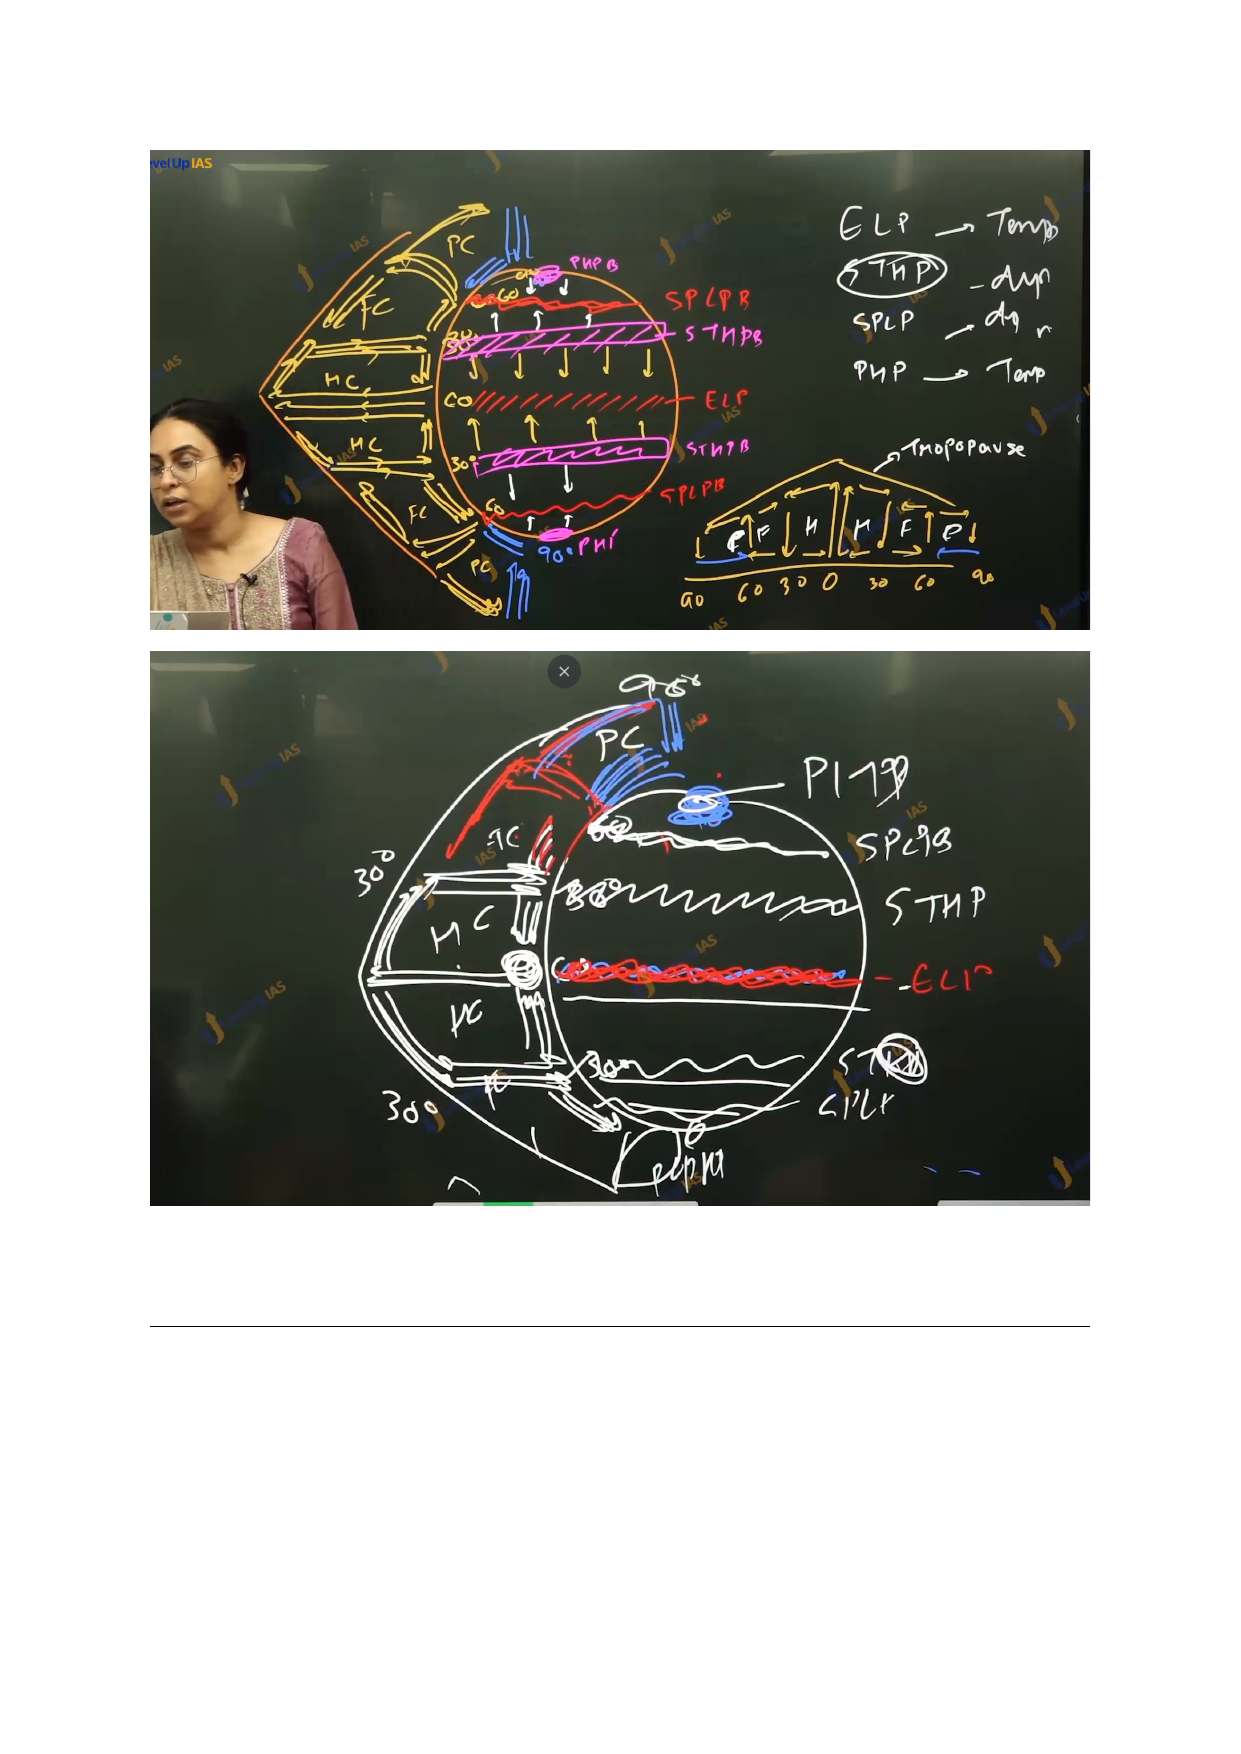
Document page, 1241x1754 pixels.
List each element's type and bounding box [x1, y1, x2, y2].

picture [150, 150, 1091, 630]
picture [150, 651, 1091, 1206]
